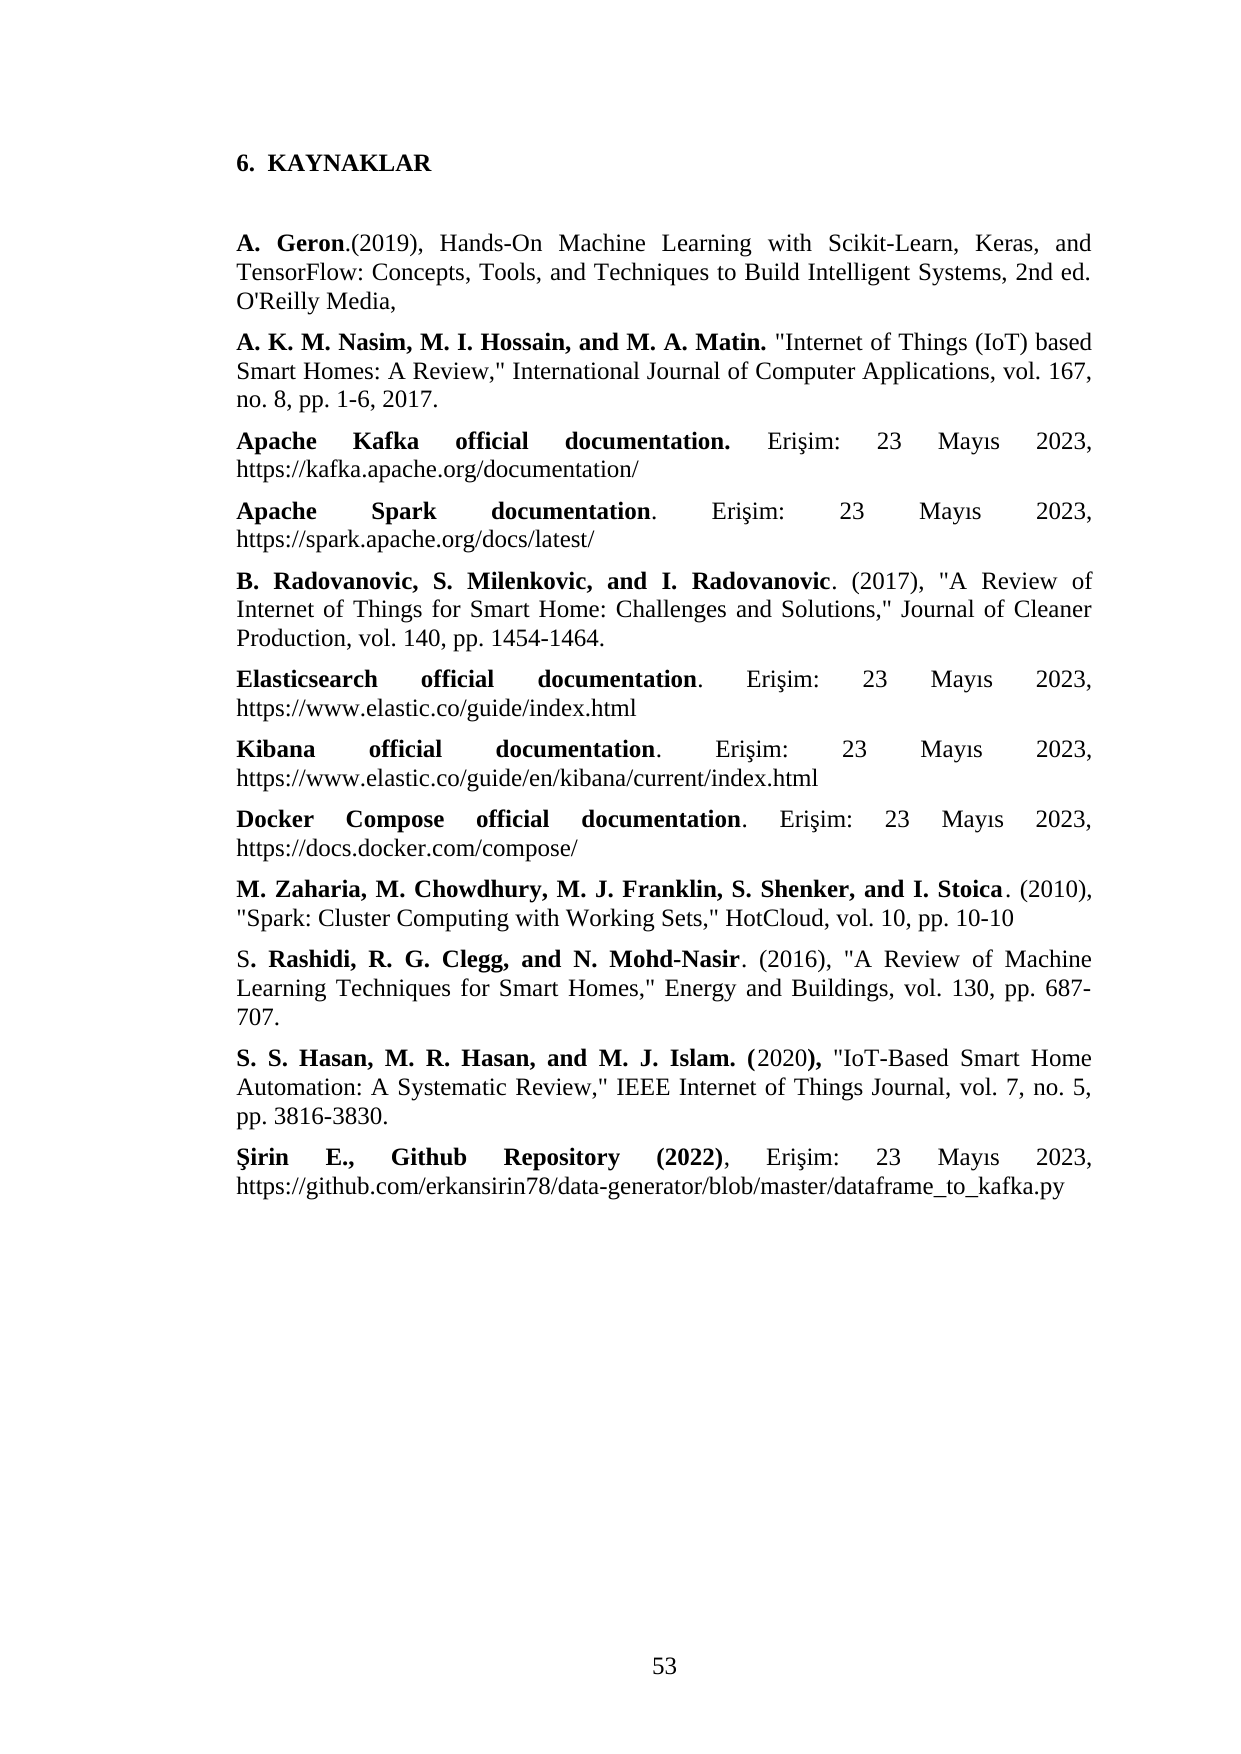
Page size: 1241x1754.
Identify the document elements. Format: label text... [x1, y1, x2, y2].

text Docker Compose official documentation. Erişim: 23 Mayıs 2023, https://docs.docker.com/compose/ [236, 804, 1092, 862]
text Apache Spark documentation. Erişim: 23 Mayıs 2023, https://spark.apache.org/docs/latest/ [236, 496, 1092, 553]
text Apache Kafka official documentation. Erişim: 23 Mayıs 2023, https://kafka.apache.org/documentation/ [236, 426, 1092, 483]
text A. Geron.(2019), Hands-On Machine Learning with Scikit-Learn, Keras, and TensorFlow: Concepts, Tools, and Techniques to Build Intelligent Systems, 2nd ed. O'Reilly Media, [236, 228, 1092, 314]
subtitle KAYNAKLAR [236, 148, 1092, 176]
text M. Zaharia, M. Chowdhury, M. J. Franklin, S. Shenker, and I. Stoica. (2010), "Spark: Cluster Computing with Working Sets," HotCloud, vol. 10, pp. 10-10 [236, 874, 1092, 932]
text B. Radovanovic, S. Milenkovic, and I. Radovanovic. (2017), "A Review of Internet of Things for Smart Home: Challenges and Solutions," Journal of Cleaner Production, vol. 140, pp. 1454-1464. [236, 566, 1092, 652]
text S. Rashidi, R. G. Clegg, and N. Mohd-Nasir. (2016), "A Review of Machine Learning Techniques for Smart Homes," Energy and Buildings, vol. 130, pp. 687-707. [236, 944, 1092, 1031]
text S. S. Hasan, M. R. Hasan, and M. J. Islam. (2020), "IoT-Based Smart Home Automation: A Systematic Review," IEEE Internet of Things Journal, vol. 7, no. 5, pp. 3816-3830. [236, 1043, 1092, 1129]
text Elasticsearch official documentation. Erişim: 23 Mayıs 2023, https://www.elastic.co/guide/index.html [236, 664, 1092, 722]
text Kibana official documentation. Erişim: 23 Mayıs 2023, https://www.elastic.co/guide/en/kibana/current/index.html [236, 734, 1092, 792]
text Şirin E., Github Repository (2022), Erişim: 23 Mayıs 2023, https://github.com/erkansirin78/data-generator/blob/master/dataframe_to_kafka.py [236, 1142, 1092, 1199]
text A. K. M. Nasim, M. I. Hossain, and M. A. Matin. "Internet of Things (IoT) based Smart Homes: A Review," International Journal of Computer Applications, vol. 167, no. 8, pp. 1-6, 2017. [236, 327, 1092, 413]
